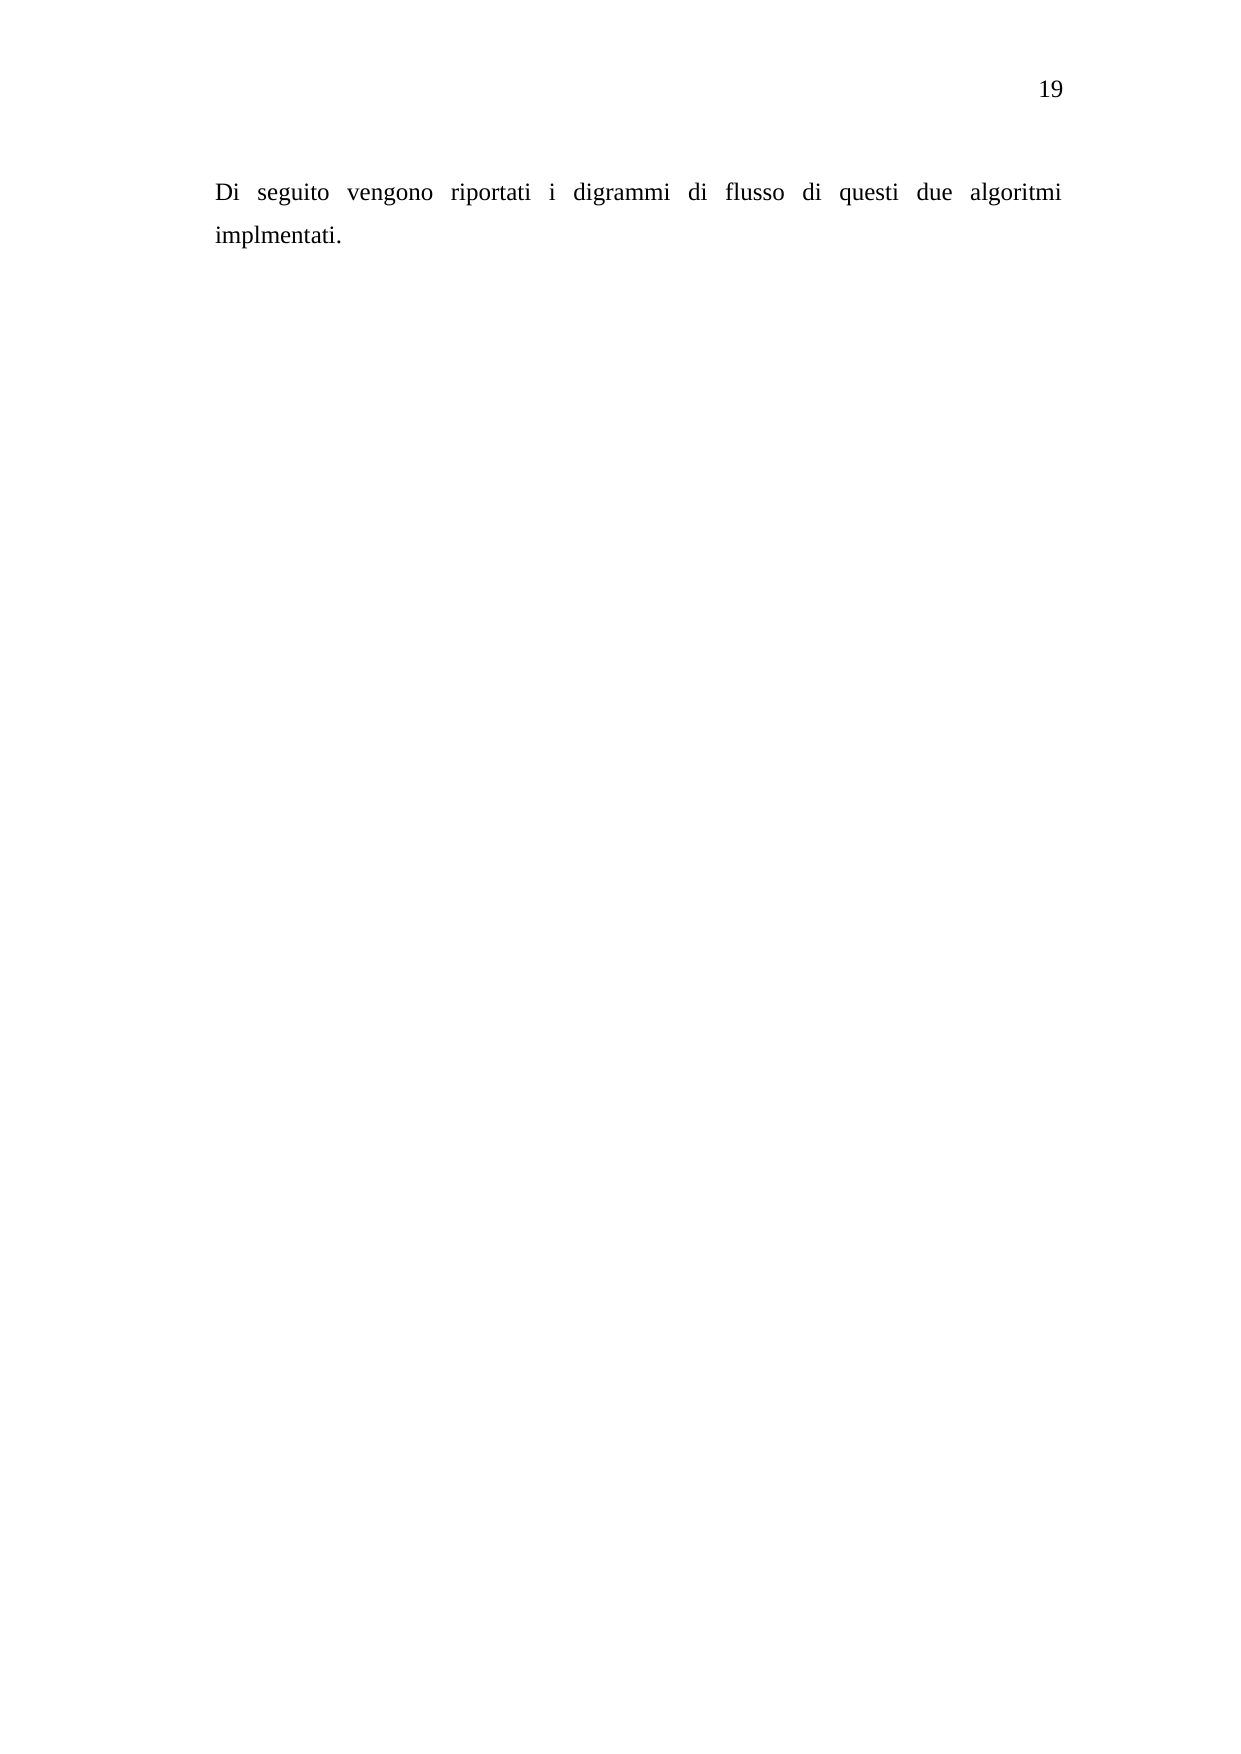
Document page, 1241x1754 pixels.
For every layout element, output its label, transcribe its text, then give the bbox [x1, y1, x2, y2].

text Di seguito vengono riportati i digrammi di flusso di questi due algoritmi implmentati. [215, 177, 1063, 249]
